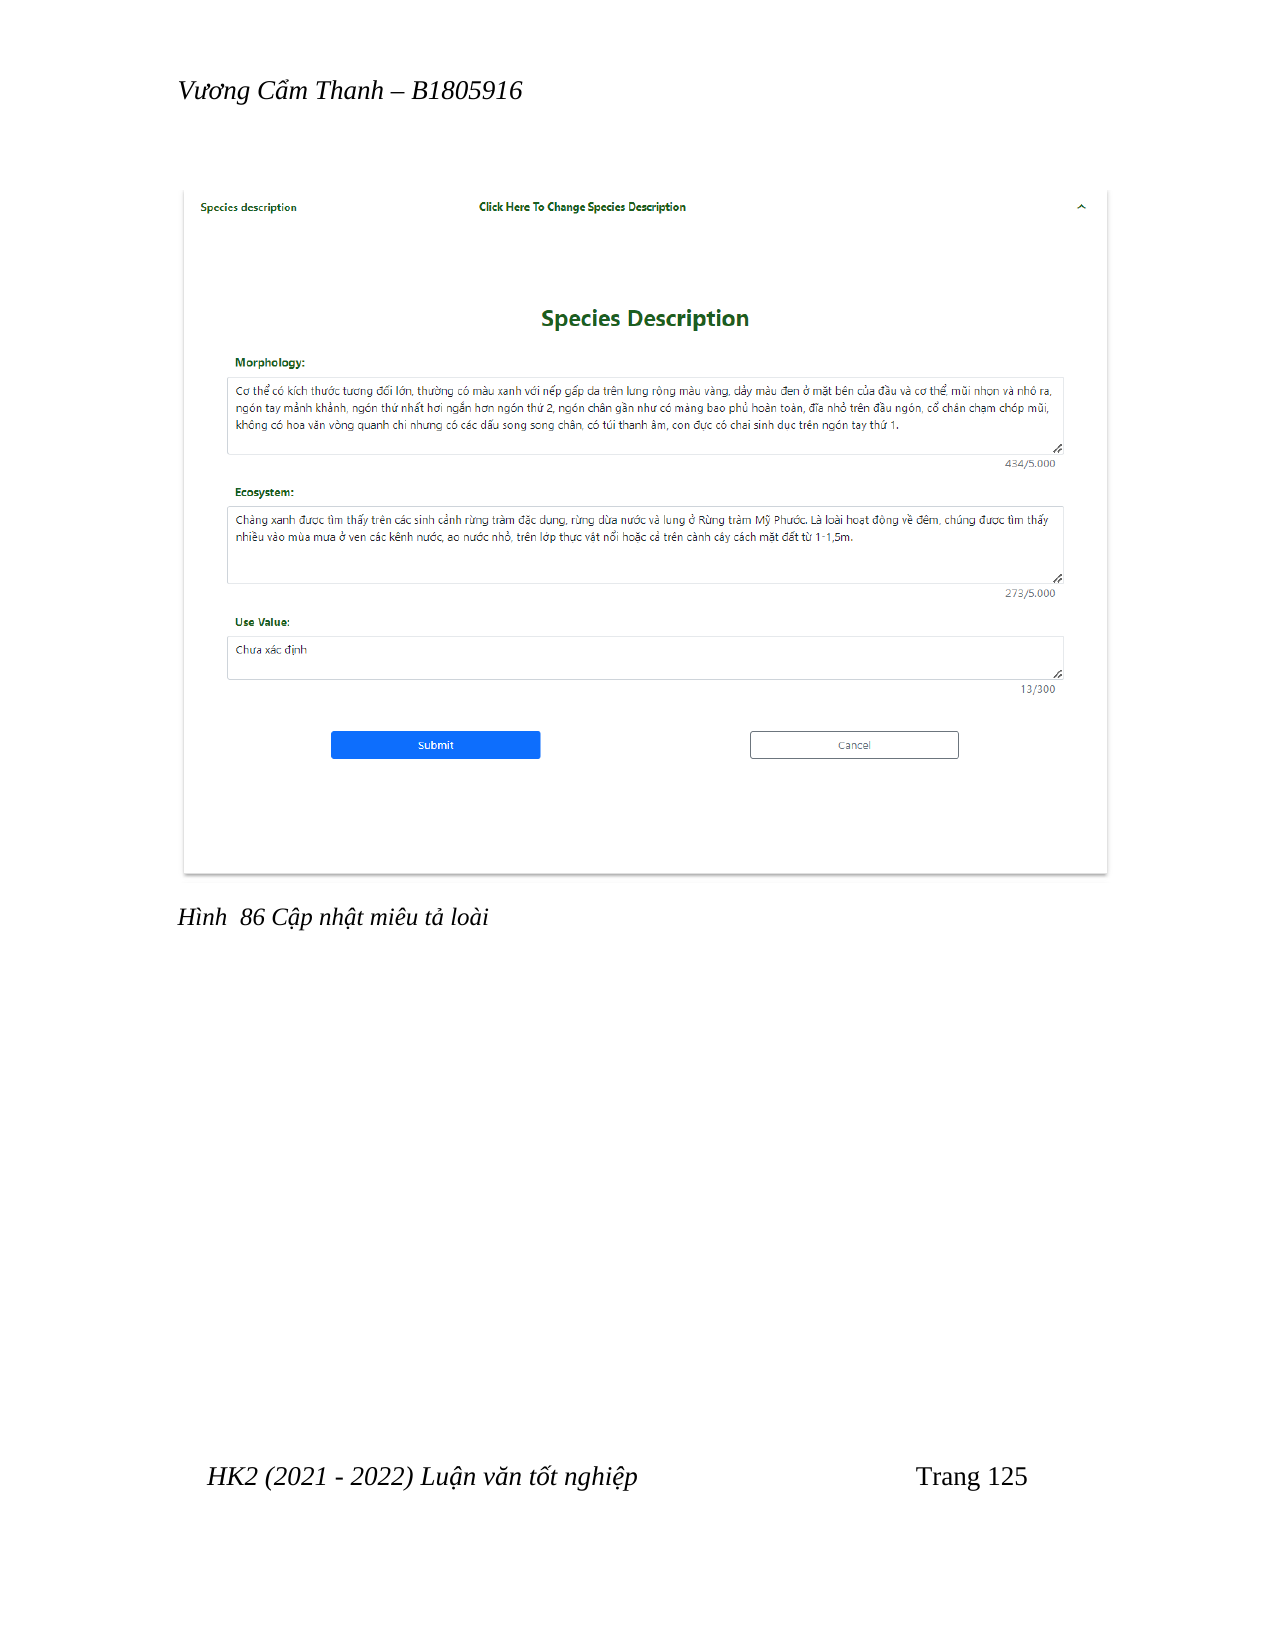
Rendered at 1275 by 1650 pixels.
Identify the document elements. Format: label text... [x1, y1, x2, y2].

text Hình 86 Cập nhật miêu tả loài [177, 905, 1157, 930]
picture [177, 190, 1128, 883]
